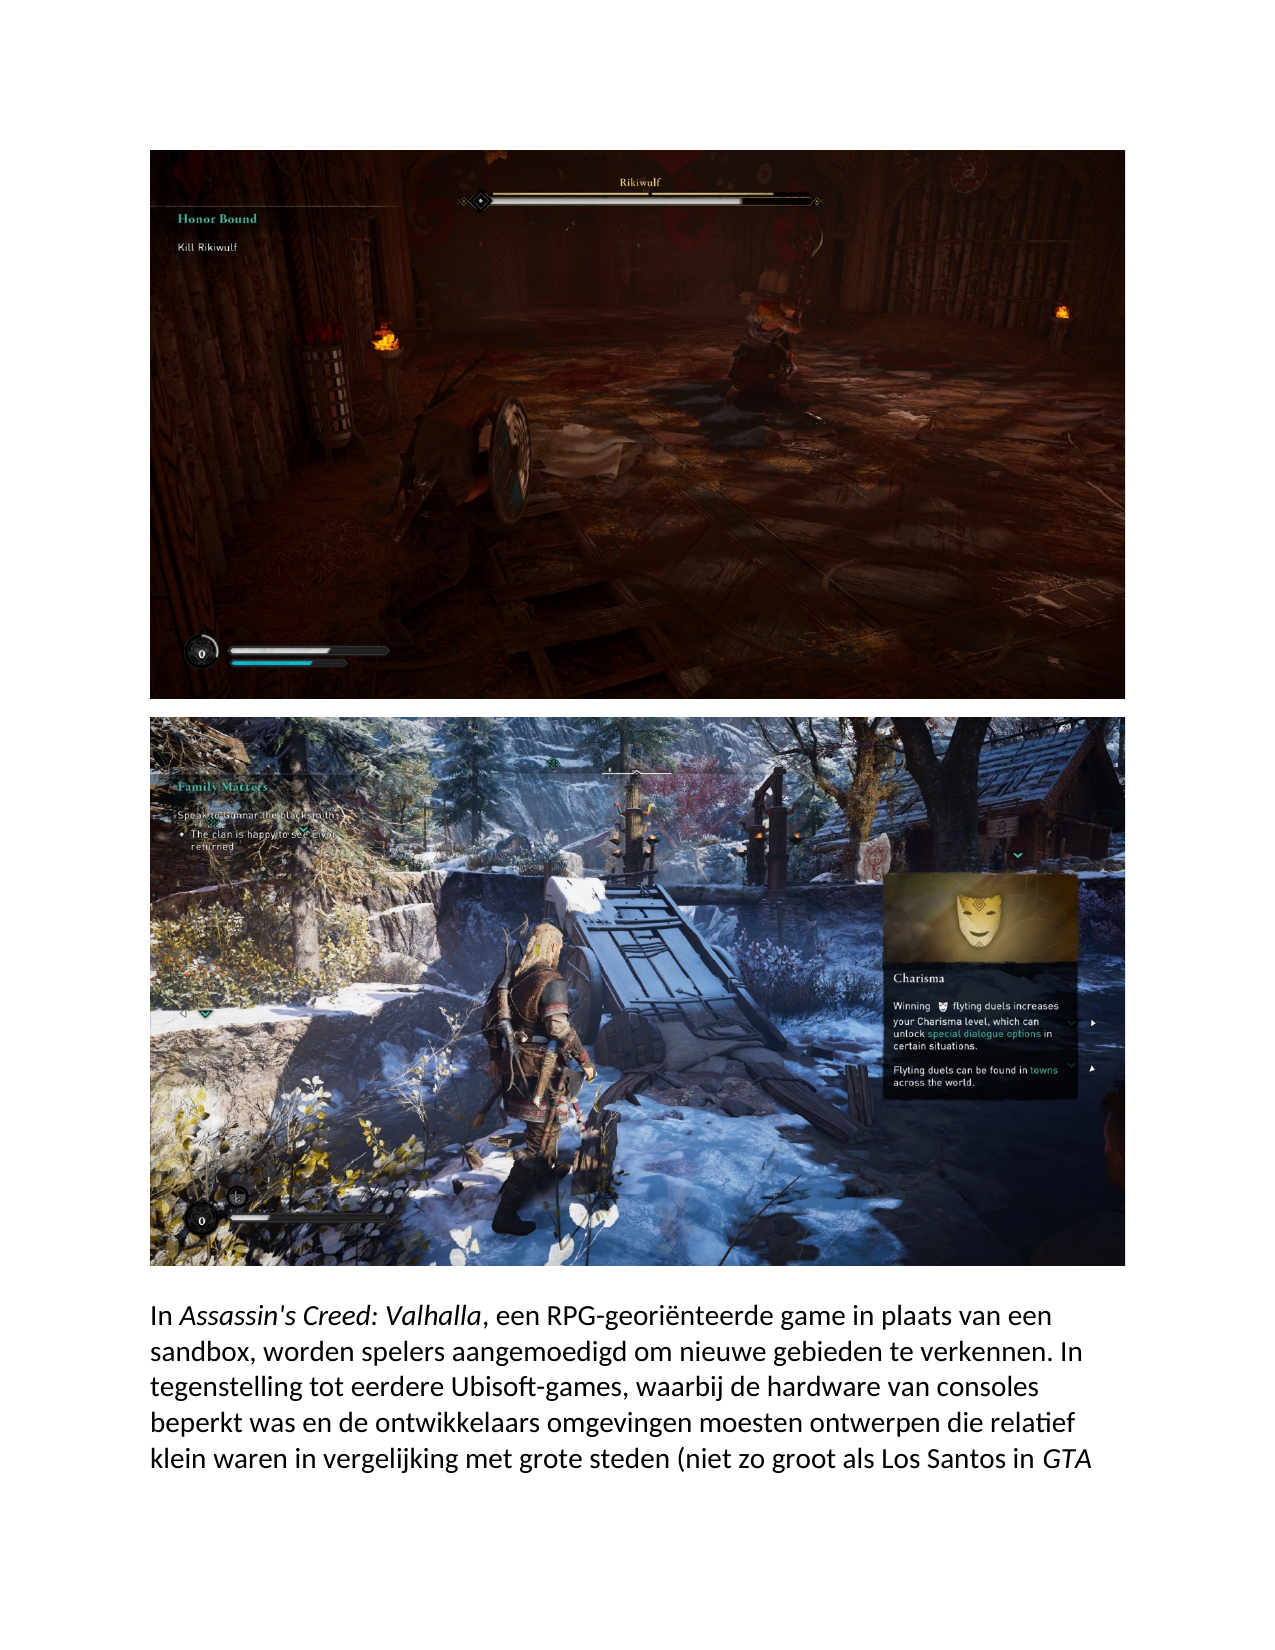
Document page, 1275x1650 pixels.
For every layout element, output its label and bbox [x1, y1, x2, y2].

text [150, 1297, 1125, 1475]
picture [150, 150, 1125, 699]
picture [150, 717, 1125, 1266]
